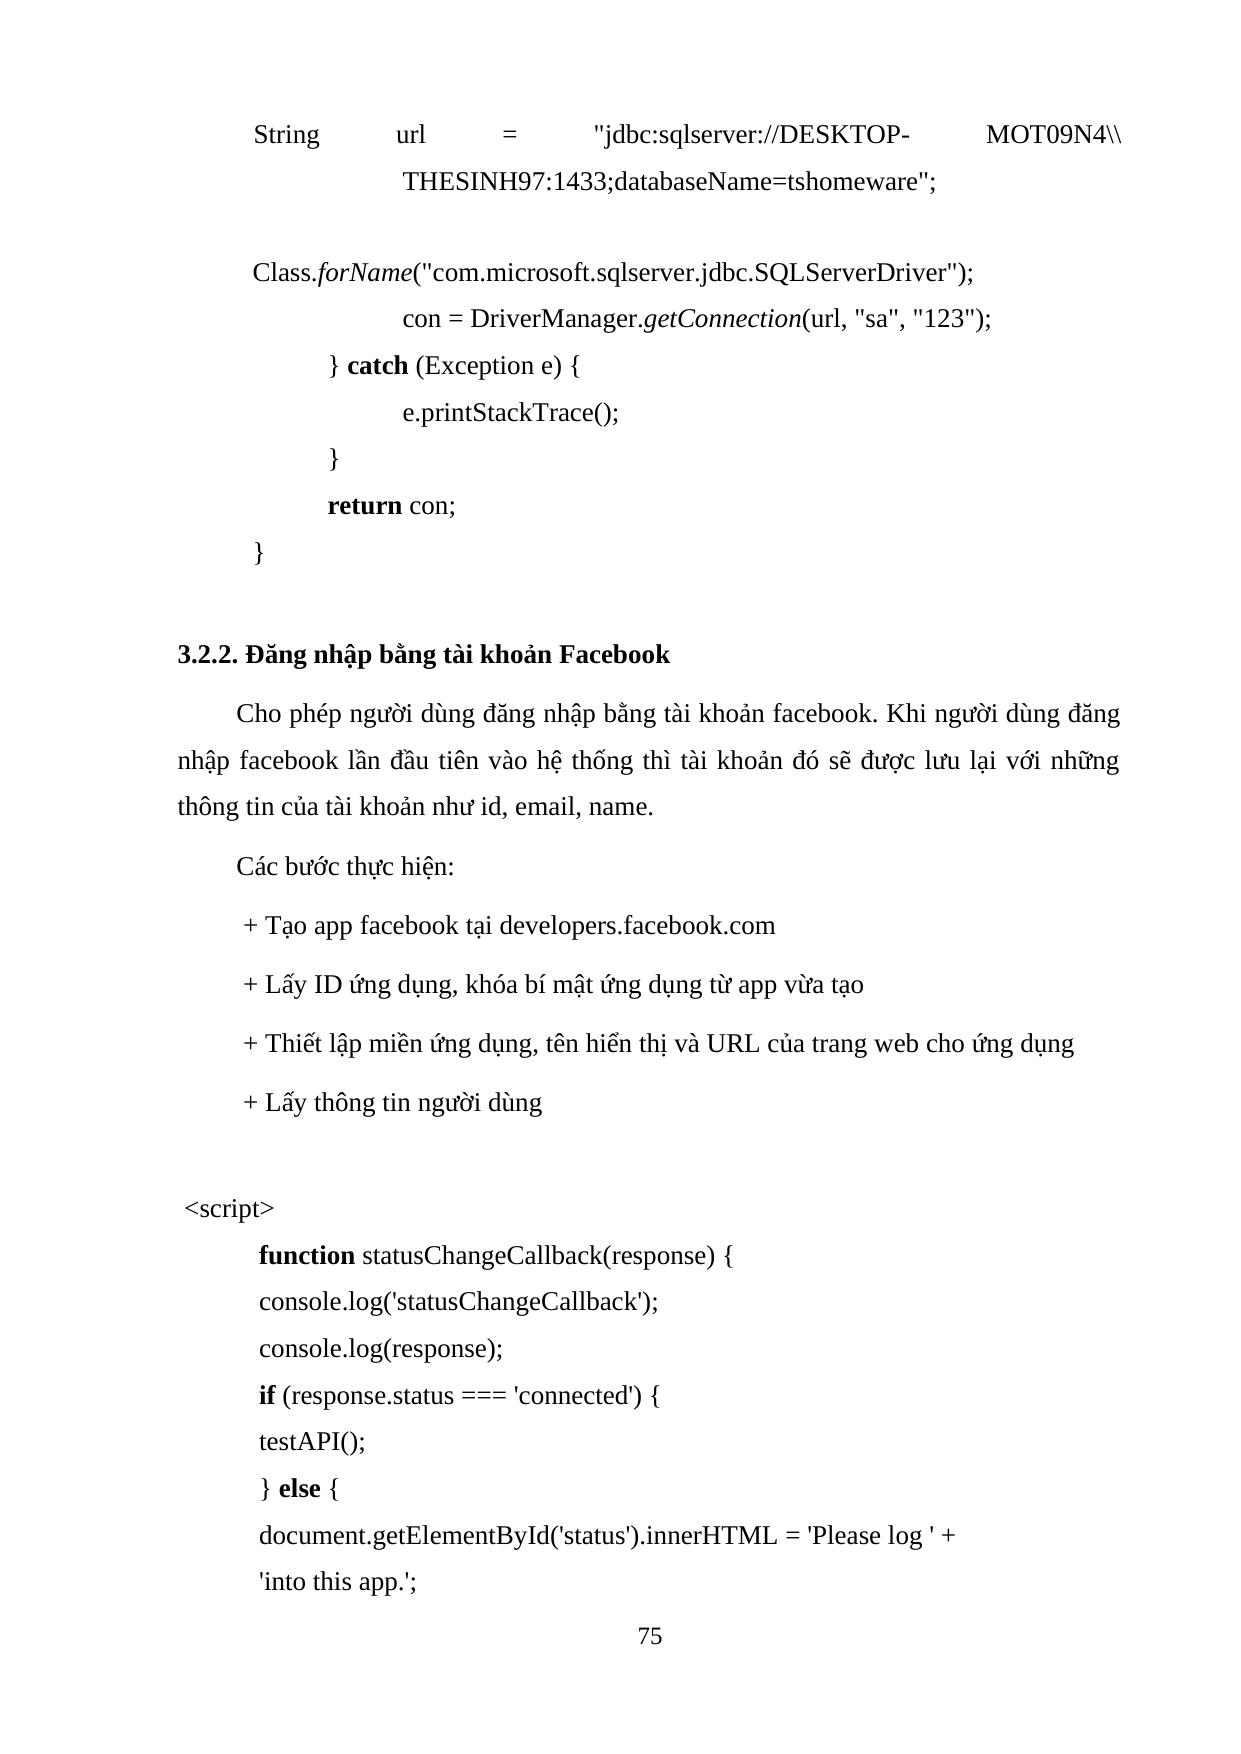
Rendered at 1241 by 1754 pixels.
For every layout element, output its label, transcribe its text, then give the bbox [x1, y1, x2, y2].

text + Tạo app facebook tại developers.facebook.com [177, 909, 1122, 940]
text e.printStackTrace(); [177, 396, 1122, 427]
text document.getElementById('status').innerHTML = 'Please log ' + [177, 1519, 1122, 1550]
subtitle Đăng nhập bằng tài khoản Facebook [177, 638, 1122, 669]
text } catch (Exception e) { [177, 349, 1122, 380]
text if (response.status === 'connected') { [177, 1379, 1122, 1410]
text + Thiết lập miền ứng dụng, tên hiển thị và URL của trang web cho ứng dụng [177, 1027, 1122, 1058]
text 'into this app.'; [177, 1566, 1122, 1597]
text String url = "jdbc:sqlserver://DESKTOP- MOT09N4\\THESINH97:1433;databaseName=tshomeware"; [177, 118, 1122, 196]
text function statusChangeCallback(response) { [177, 1239, 1122, 1270]
text con = DriverManager.getConnection(url, "sa", "123"); [177, 302, 1122, 333]
text } [177, 442, 1122, 473]
text <script> [177, 1192, 1122, 1223]
text } [177, 536, 1122, 567]
text testAPI(); [177, 1426, 1122, 1457]
text console.log(response); [177, 1332, 1122, 1363]
text } else { [177, 1472, 1122, 1503]
text Cho phép người dùng đăng nhập bằng tài khoản facebook. Khi người dùng đăng nhập facebook lần đầu tiên vào hệ thống thì tài khoản đó sẽ được lưu lại với những thông tin của tài khoản như id, email, name. [177, 697, 1122, 822]
text Class.forName("com.microsoft.sqlserver.jdbc.SQLServerDriver"); [177, 211, 1122, 287]
text console.log('statusChangeCallback'); [177, 1286, 1122, 1317]
text + Lấy ID ứng dụng, khóa bí mật ứng dụng từ app vừa tạo [177, 968, 1122, 999]
text + Lấy thông tin người dùng [177, 1086, 1122, 1117]
text Các bước thực hiện: [177, 850, 1122, 881]
text return con; [177, 489, 1122, 520]
